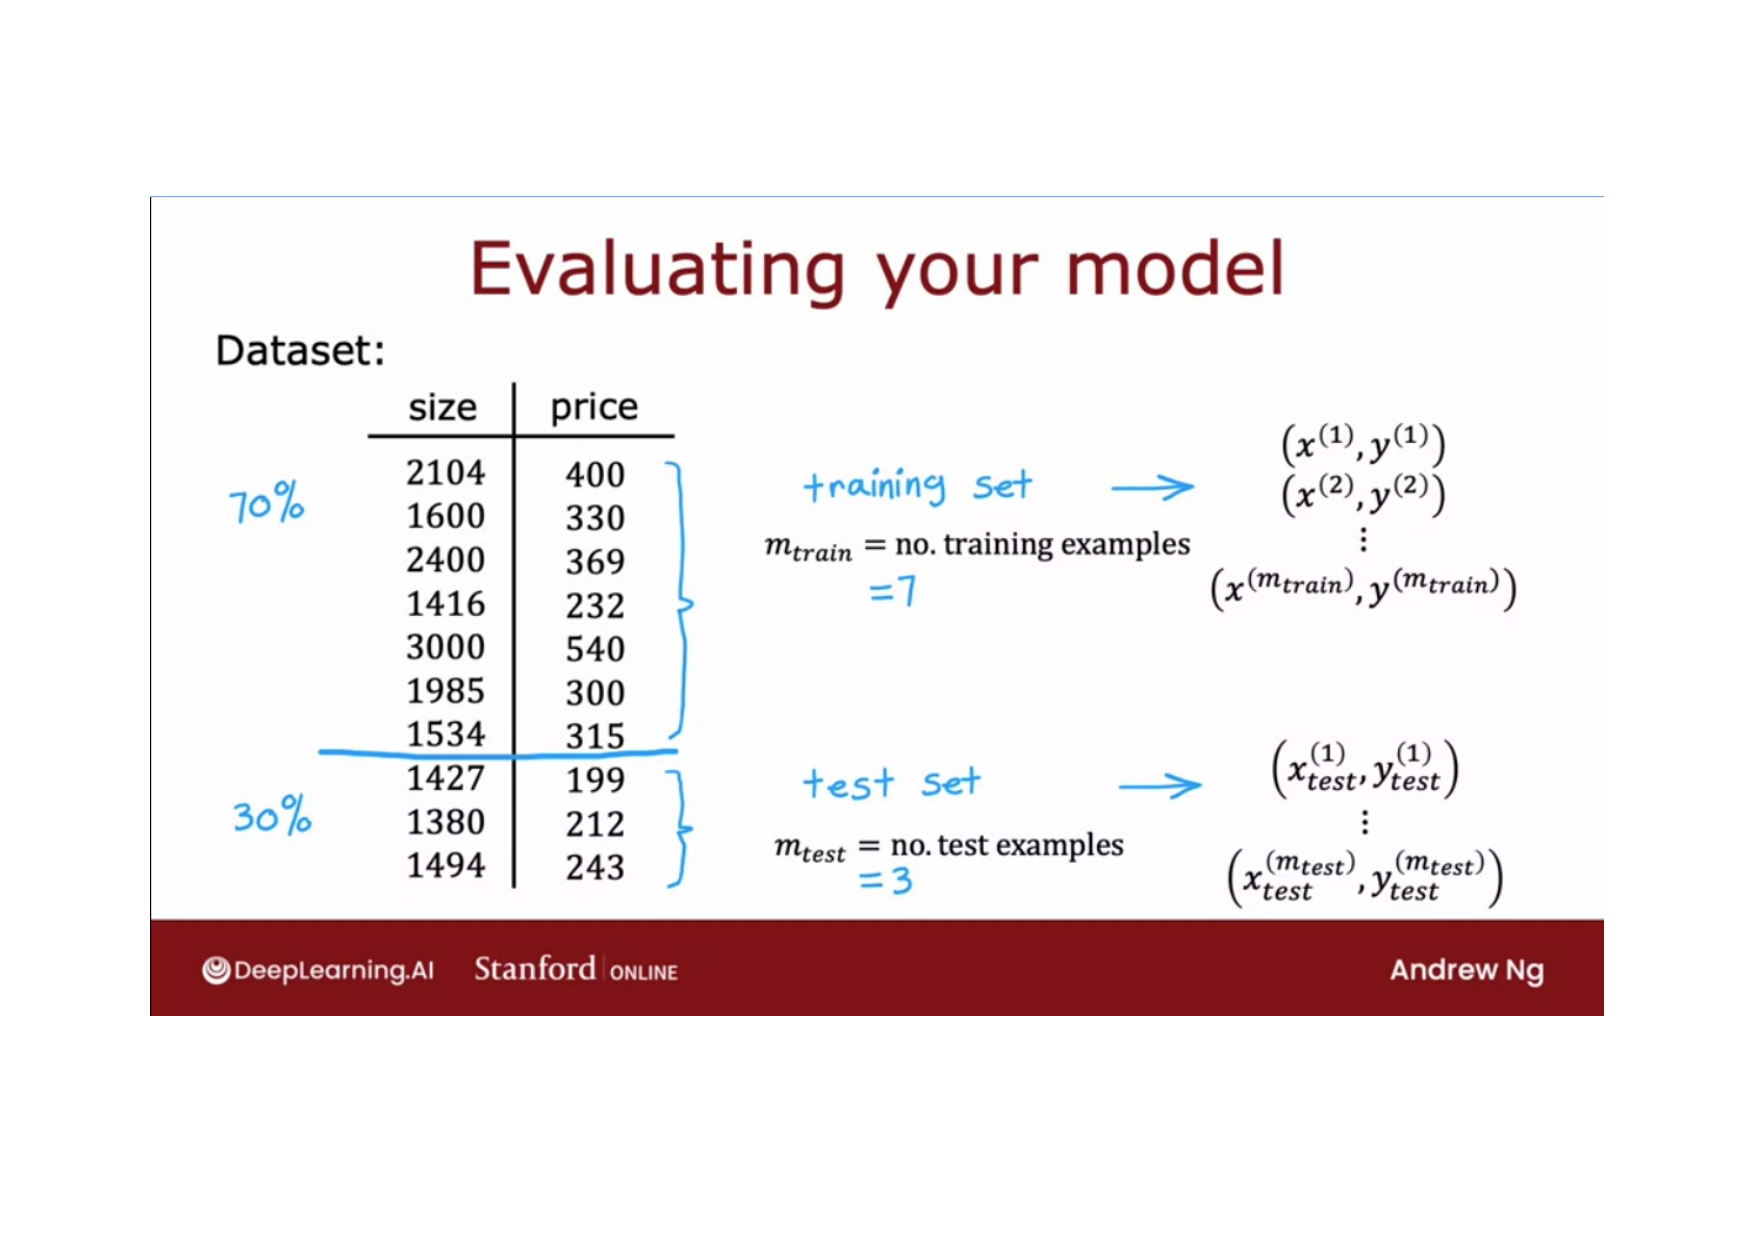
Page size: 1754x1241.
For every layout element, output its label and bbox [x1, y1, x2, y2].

picture [150, 196, 1604, 1016]
